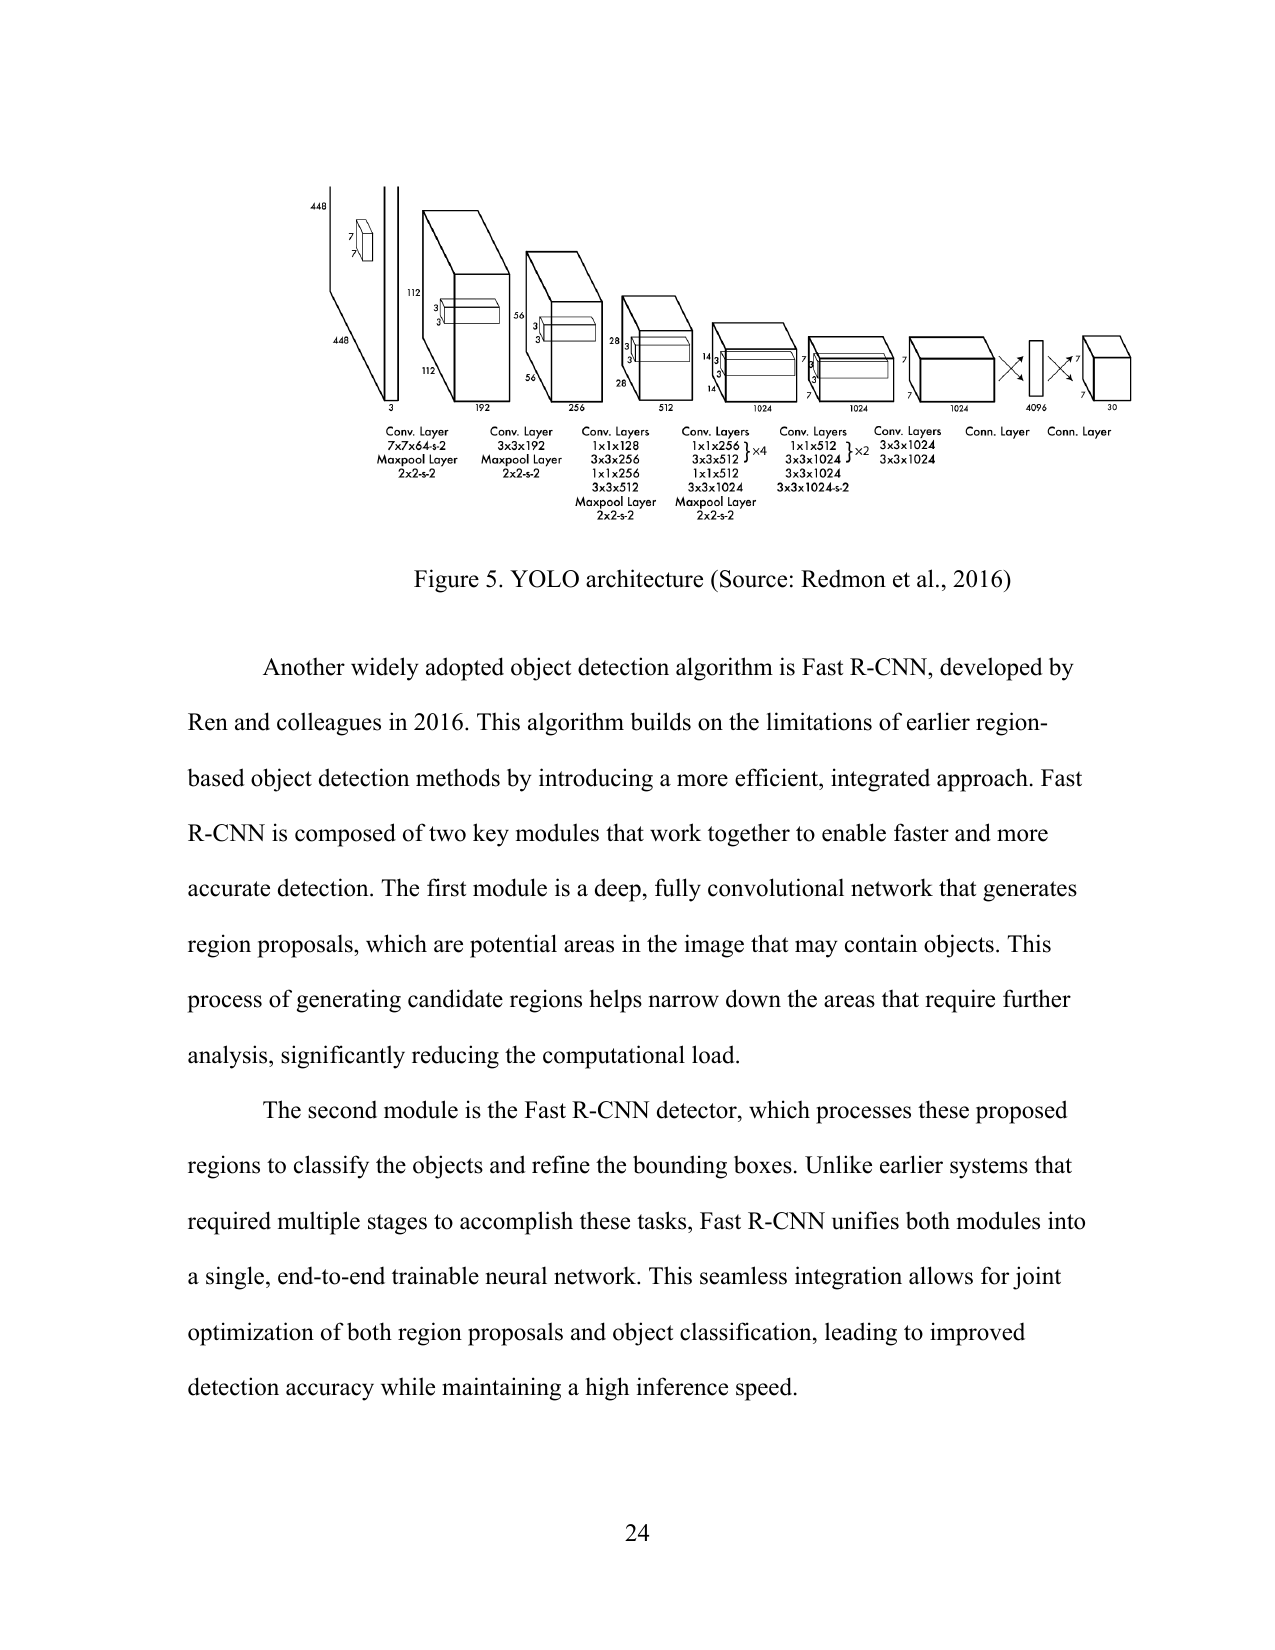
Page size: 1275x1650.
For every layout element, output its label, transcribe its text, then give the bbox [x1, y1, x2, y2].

text Another widely adopted object detection algorithm is Fast R-CNN, developed by Ren and colleagues in 2016. This algorithm builds on the limitations of earlier region-based object detection methods by introducing a more efficient, integrated approach. Fast R-CNN is composed of two key modules that work together to enable faster and more accurate detection. The first module is a deep, fully convolutional network that generates region proposals, which are potential areas in the image that may contain objects. This process of generating candidate regions helps narrow down the areas that require further analysis, significantly reducing the computational load. [187, 653, 1087, 1068]
text The second module is the Fast R-CNN detector, which processes these proposed regions to classify the objects and refine the bounding boxes. Unlike earlier systems that required multiple stages to accomplish these tasks, Fast R-CNN unifies both modules into a single, end-to-end trainable neural network. This seamless integration allows for joint optimization of both region proposals and object classification, leading to improved detection accuracy while maintaining a high inference speed. [187, 1096, 1087, 1401]
picture [277, 157, 1149, 535]
